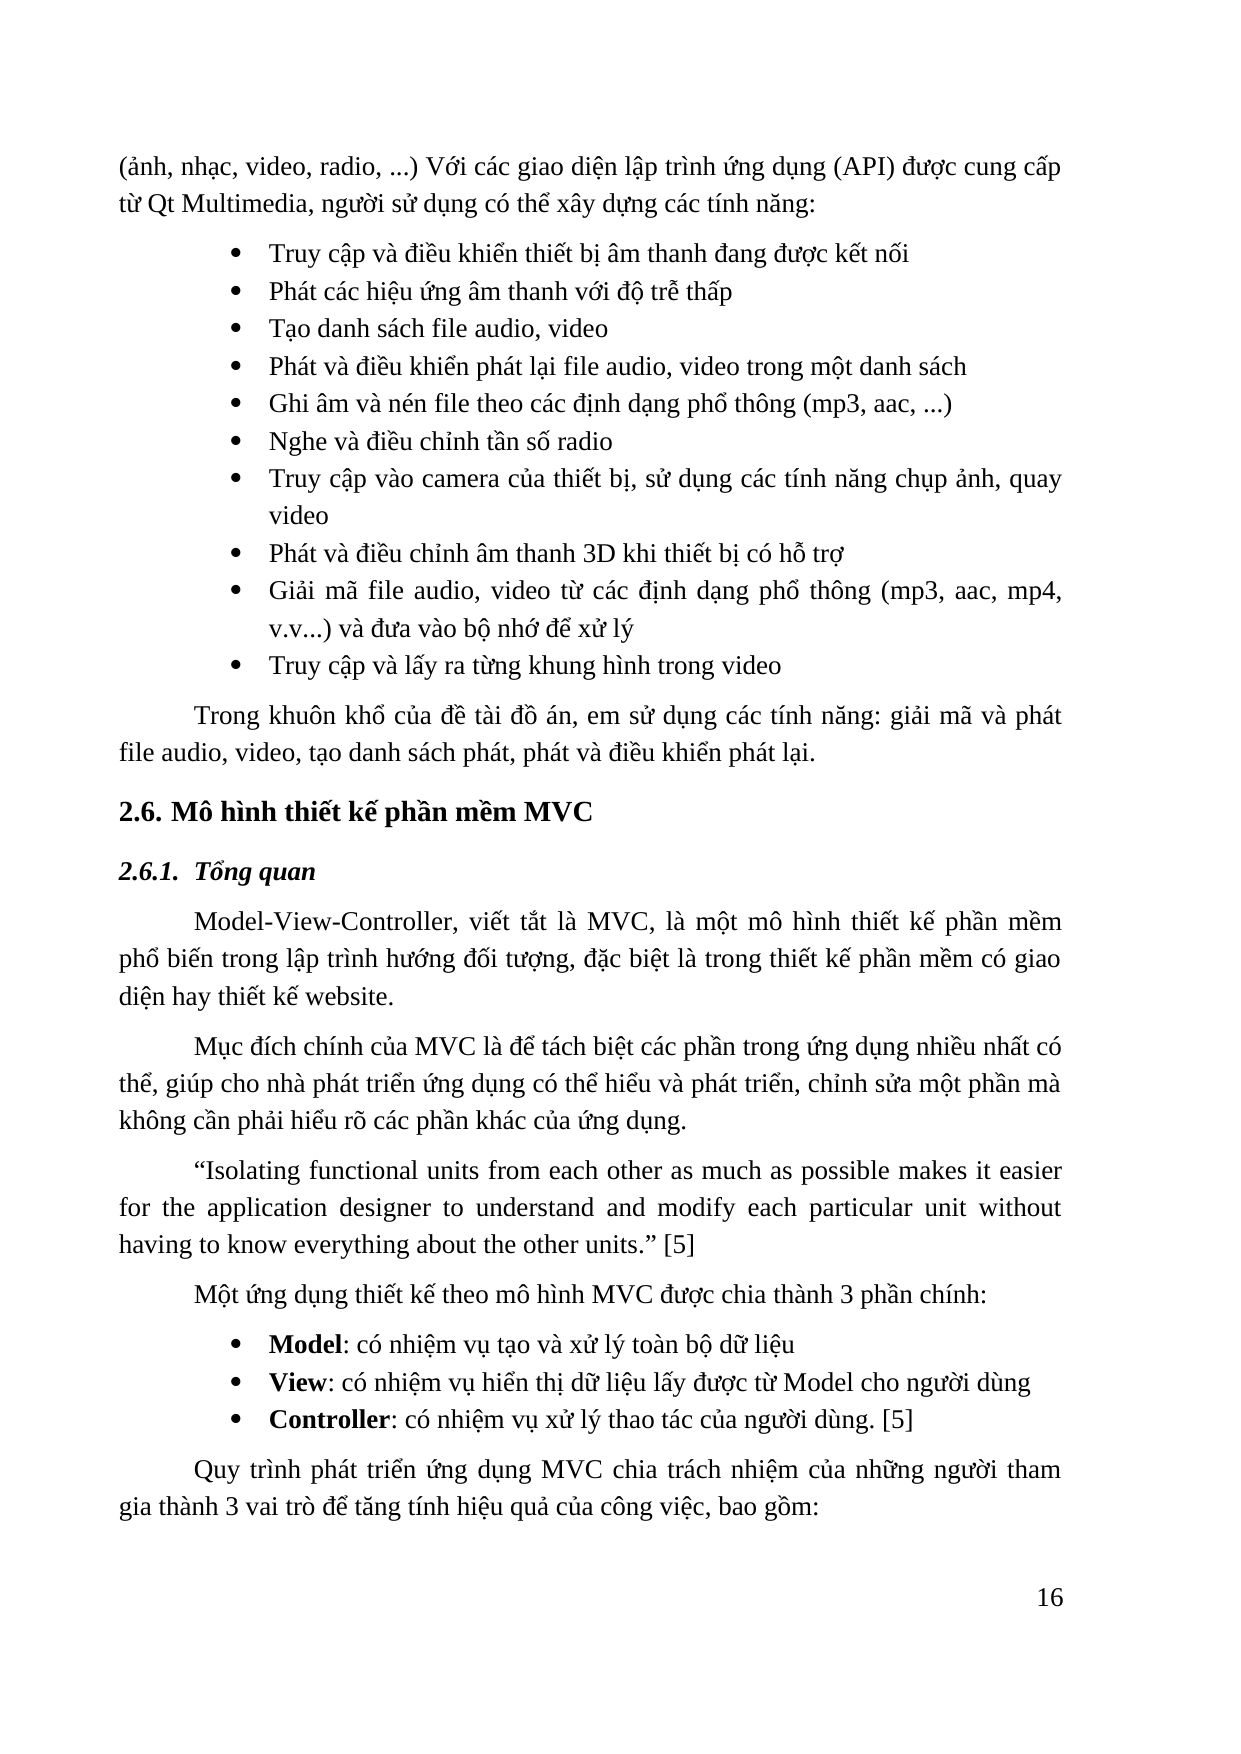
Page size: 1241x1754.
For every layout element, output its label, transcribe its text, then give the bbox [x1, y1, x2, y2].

subtitle Tổng quan [118, 855, 1063, 887]
list Truy cập và điều khiển thiết bị âm thanh đang được kết nối [231, 237, 1063, 268]
list Model: có nhiệm vụ tạo và xử lý toàn bộ dữ liệu [231, 1328, 1063, 1359]
text Quy trình phát triển ứng dụng MVC chia trách nhiệm của những người tham gia thành 3 vai trò để tăng tính hiệu quả của công việc, bao gồm: [118, 1453, 1063, 1522]
list Truy cập và lấy ra từng khung hình trong video [231, 649, 1063, 680]
list Phát và điều khiển phát lại file audio, video trong một danh sách [231, 349, 1063, 381]
list Phát và điều chỉnh âm thanh 3D khi thiết bị có hỗ trợ [231, 537, 1063, 568]
list View: có nhiệm vụ hiển thị dữ liệu lấy được từ Model cho người dùng [231, 1366, 1063, 1397]
list Giải mã file audio, video từ các định dạng phổ thông (mp3, aac, mp4, v.v...) và đưa vào bộ nhớ để xử lý [231, 574, 1063, 643]
text “Isolating functional units from each other as much as possible makes it easier for the application designer to understand and modify each particular unit without having to know everything about the other units.” [5] [118, 1154, 1063, 1260]
list Nghe và điều chỉnh tần số radio [231, 424, 1063, 456]
list Controller: có nhiệm vụ xử lý thao tác của người dùng. [5] [231, 1403, 1063, 1434]
text Trong khuôn khổ của đề tài đồ án, em sử dụng các tính năng: giải mã và phát file audio, video, tạo danh sách phát, phát và điều khiển phát lại. [118, 699, 1063, 767]
text Mục đích chính của MVC là để tách biệt các phần trong ứng dụng nhiều nhất có thể, giúp cho nhà phát triển ứng dụng có thể hiểu và phát triển, chỉnh sửa một phần mà không cần phải hiểu rõ các phần khác của ứng dụng. [118, 1029, 1063, 1135]
list Truy cập vào camera của thiết bị, sử dụng các tính năng chụp ảnh, quay video [231, 462, 1063, 531]
list Ghi âm và nén file theo các định dạng phổ thông (mp3, aac, ...) [231, 387, 1063, 418]
text Một ứng dụng thiết kế theo mô hình MVC được chia thành 3 phần chính: [118, 1278, 1063, 1309]
text Model-View-Controller, viết tắt là MVC, là một mô hình thiết kế phần mềm phổ biến trong lập trình hướng đối tượng, đặc biệt là trong thiết kế phần mềm có giao diện hay thiết kế website. [118, 905, 1063, 1011]
subtitle Mô hình thiết kế phần mềm MVC [118, 794, 1063, 828]
list Phát các hiệu ứng âm thanh với độ trễ thấp [231, 274, 1063, 306]
list Tạo danh sách file audio, video [231, 312, 1063, 343]
